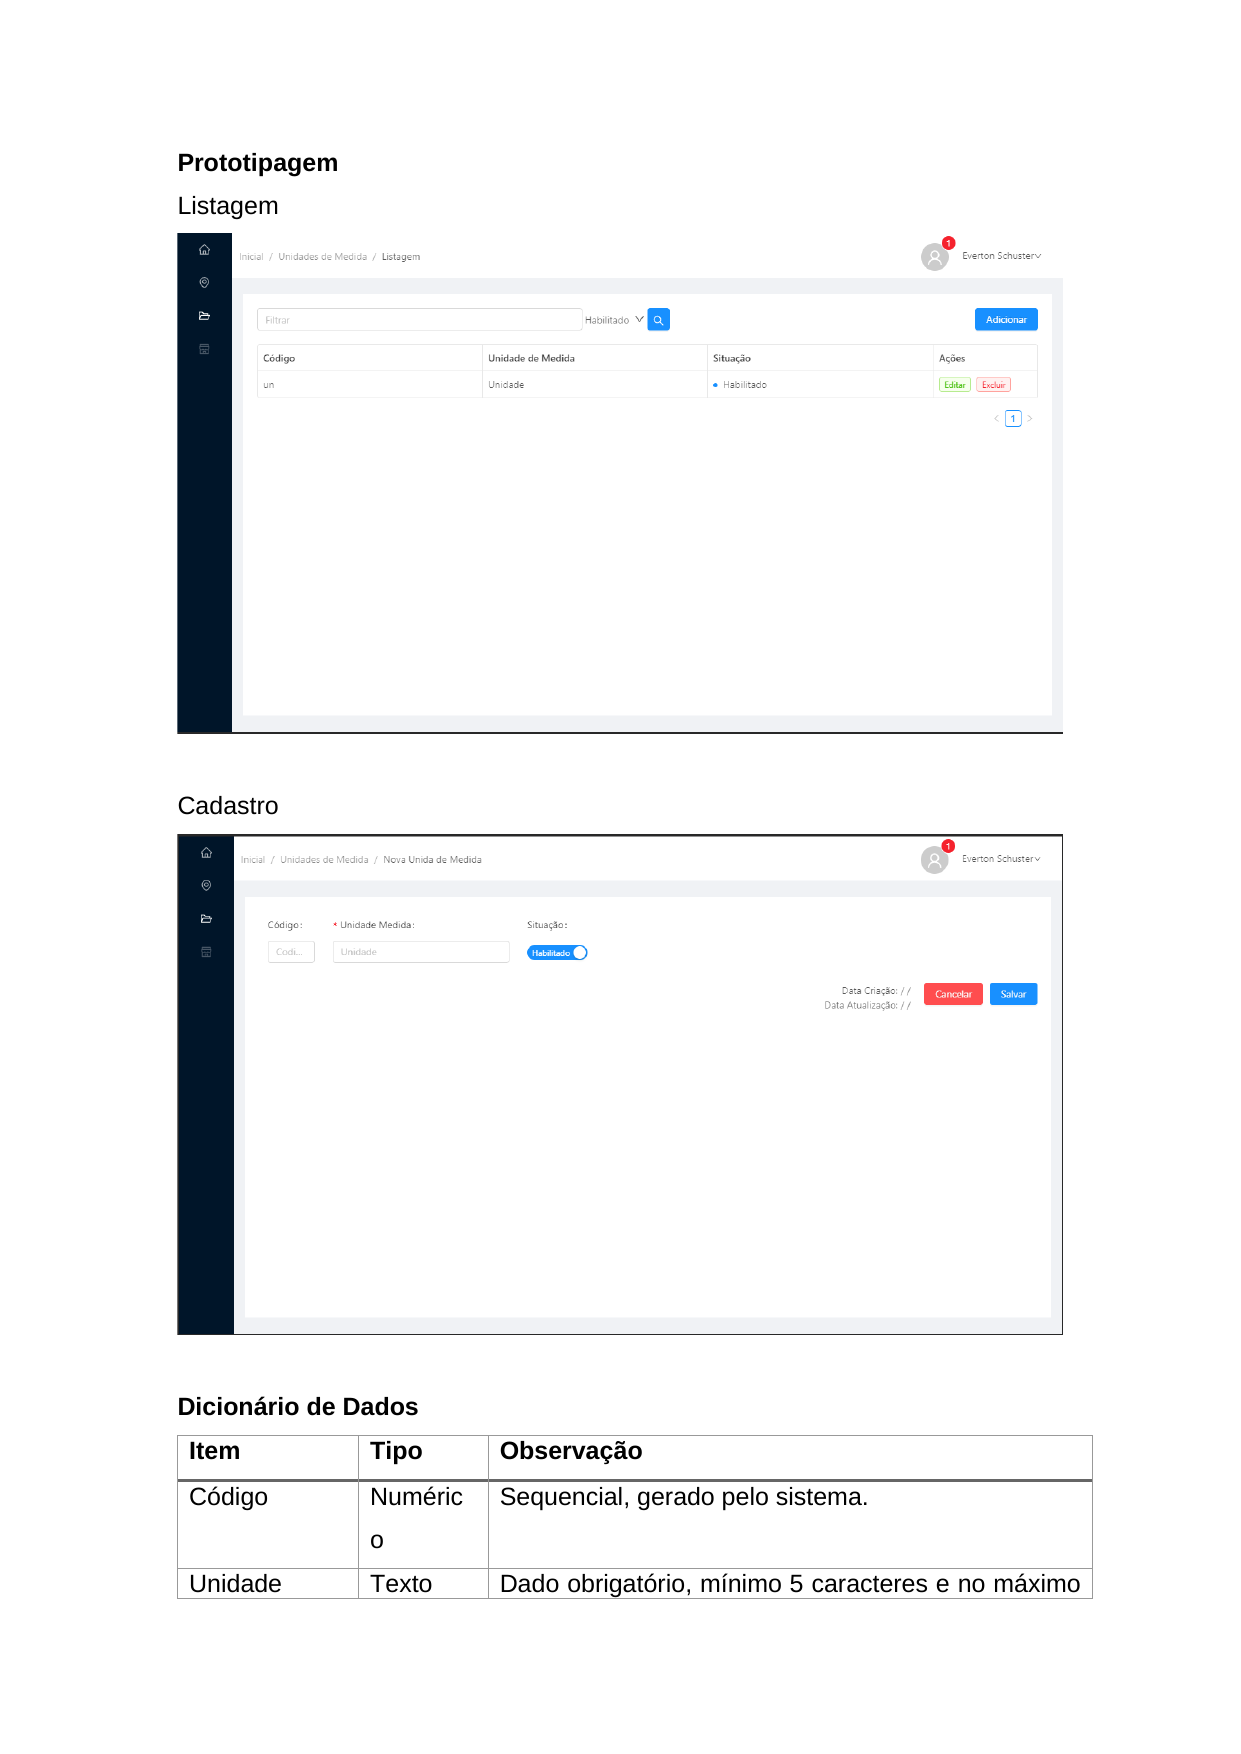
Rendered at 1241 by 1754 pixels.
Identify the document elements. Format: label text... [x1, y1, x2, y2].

table_header Observação [489, 1436, 1092, 1479]
table_cell Unidade Medida [178, 1569, 358, 1598]
table_header Item [178, 1436, 358, 1479]
text Listagem [177, 191, 1063, 219]
picture [177, 834, 1063, 1335]
text Prototipagem [177, 148, 1063, 176]
text Cadastro [177, 791, 1063, 820]
table_cell Sequencial, gerado pelo sistema. [489, 1482, 1092, 1568]
picture [177, 233, 1063, 734]
table_header Tipo [359, 1436, 488, 1479]
table_cell Código [178, 1482, 358, 1568]
text Dicionário de Dados [177, 1392, 1063, 1421]
table_cell Texto [359, 1569, 488, 1598]
table_cell Numérico [359, 1482, 488, 1568]
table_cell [489, 1569, 1092, 1598]
